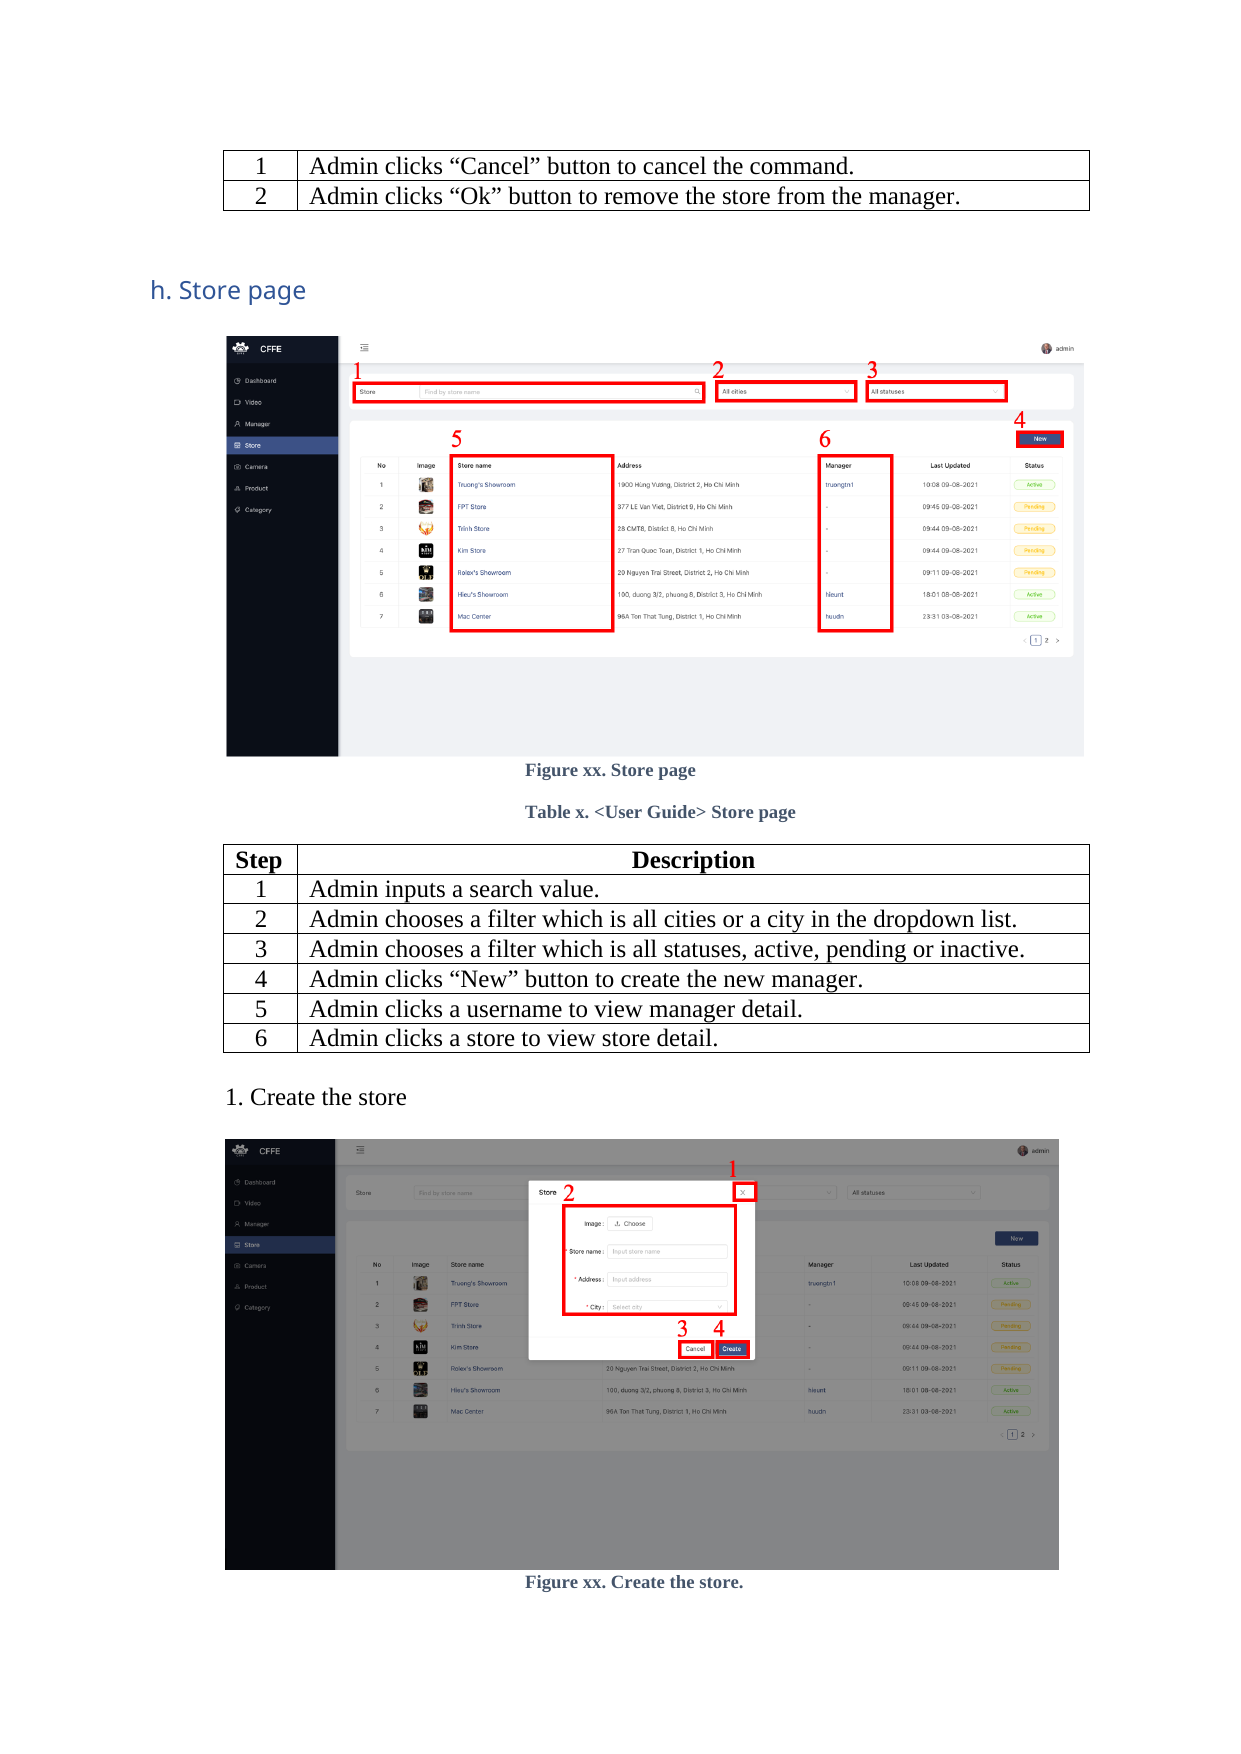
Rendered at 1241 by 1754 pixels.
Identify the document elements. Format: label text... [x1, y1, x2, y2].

table_cell Admin clicks “Ok” button to remove the store from the manager. [298, 181, 1089, 209]
table_cell 1 [224, 151, 297, 180]
subtitle h. Store page [150, 272, 1096, 306]
table_cell Admin clicks a username to view manager detail. [298, 994, 1089, 1022]
table_cell 4 [224, 964, 297, 993]
picture [225, 1139, 1060, 1571]
text Table x. <User Guide> Store page [150, 801, 1096, 823]
table_header Description [298, 845, 1089, 873]
table_cell 2 [224, 181, 297, 209]
table_cell Admin chooses a filter which is all cities or a city in the dropdown list. [298, 904, 1089, 933]
table_header Step [224, 845, 297, 873]
table_cell 2 [224, 904, 297, 933]
table_cell Admin clicks a store to view store detail. [298, 1024, 1089, 1052]
table_cell Admin chooses a filter which is all statuses, active, pending or inactive. [298, 934, 1089, 963]
text 1. Create the store [150, 1082, 1096, 1111]
text Figure xx. Create the store. [450, 1571, 1096, 1592]
picture [225, 335, 1086, 759]
table_cell Admin clicks “Cancel” button to cancel the command. [298, 151, 1089, 180]
table_cell 5 [224, 994, 297, 1022]
text Figure xx. Store page [450, 759, 1096, 781]
table_cell 3 [224, 934, 297, 963]
table_cell 6 [224, 1024, 297, 1052]
table_cell Admin clicks “New” button to create the new manager. [298, 964, 1089, 993]
table_cell Admin inputs a search value. [298, 875, 1089, 903]
table_cell 1 [224, 875, 297, 903]
